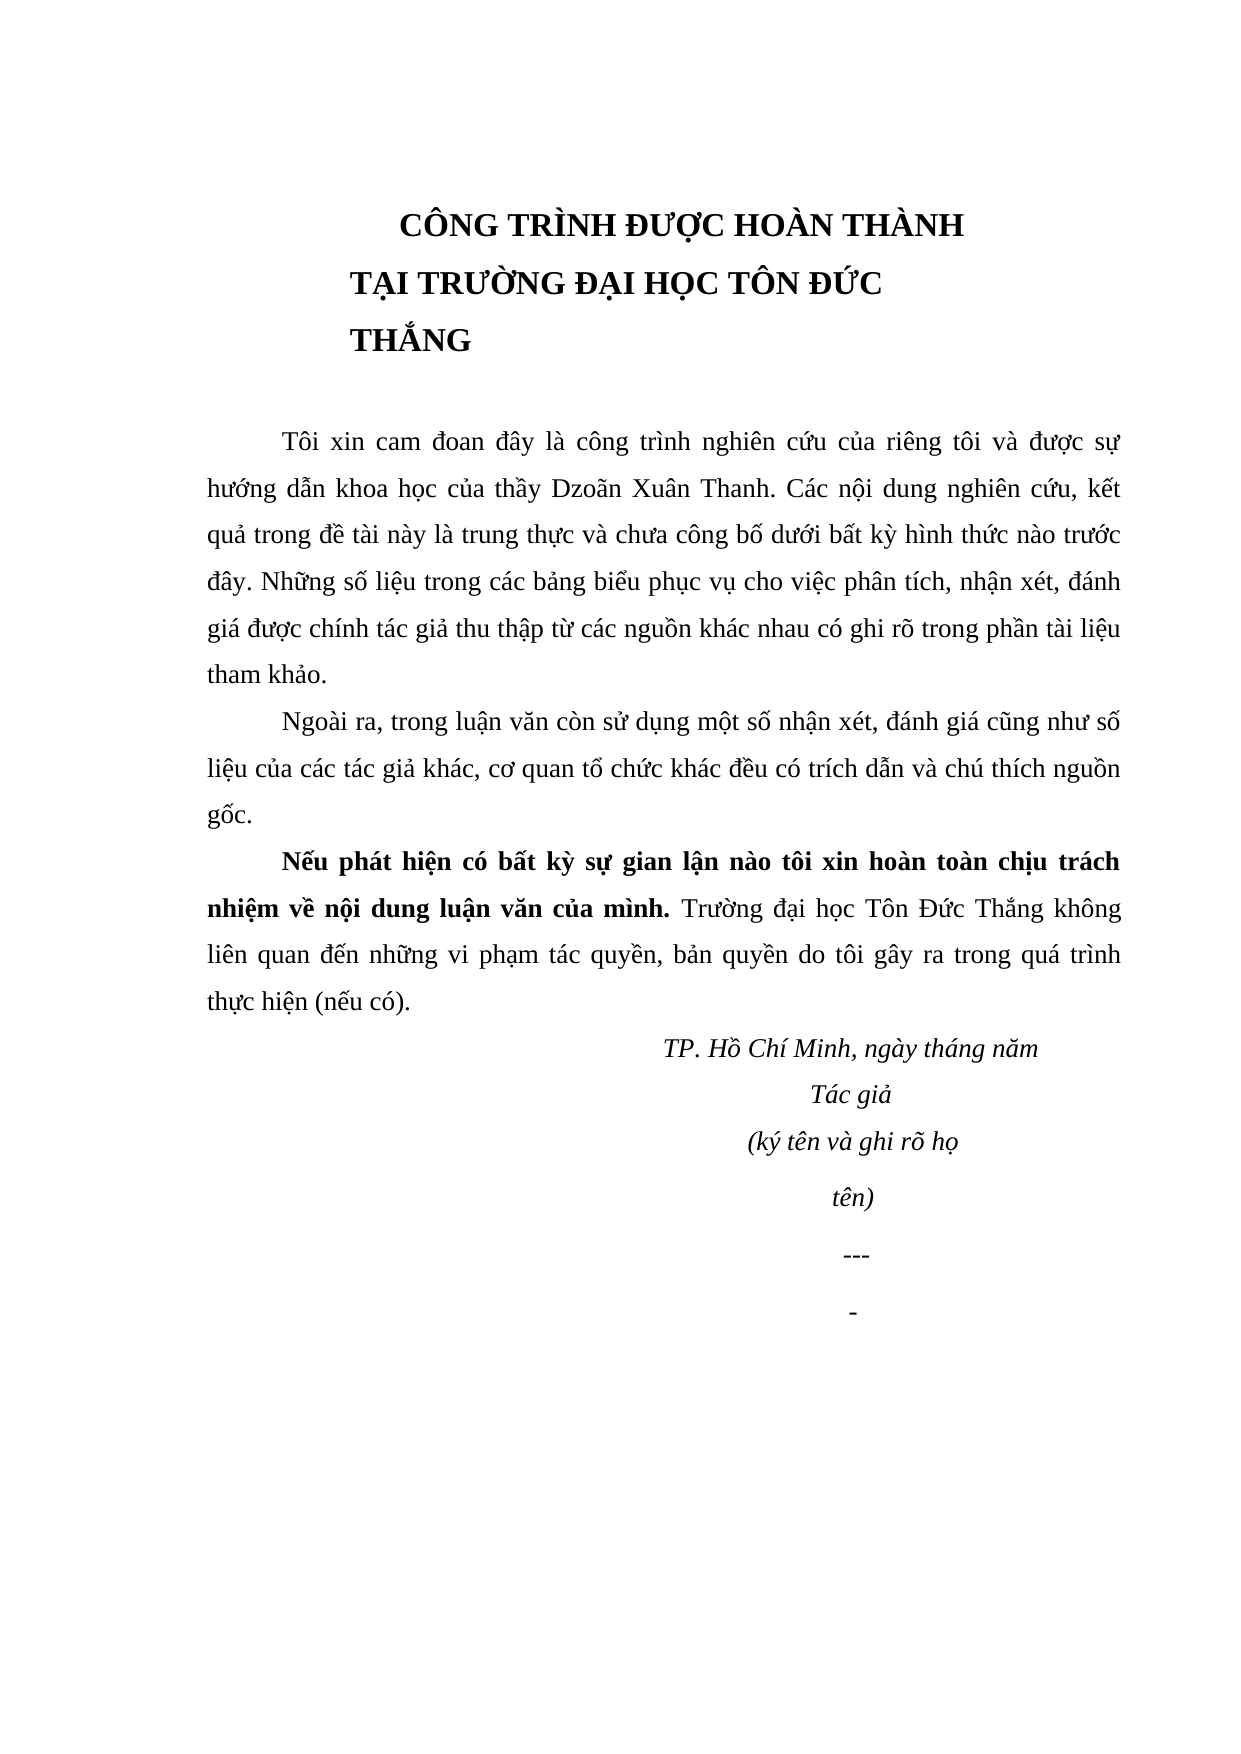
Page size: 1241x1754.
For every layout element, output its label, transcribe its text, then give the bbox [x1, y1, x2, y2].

text TP. Hồ Chí Minh, ngày tháng năm Tác giả [656, 1032, 1048, 1110]
text (ký tên và ghi rõ họ tên) [728, 1125, 980, 1213]
subtitle CÔNG TRÌNH ĐƯỢC HOÀN THÀNH TẠI TRƯỜNG ĐẠI HỌC TÔN ĐỨC THẮNG [349, 206, 987, 359]
text Ngoài ra, trong luận văn còn sử dụng một số nhận xét, đánh giá cũng như số liệu của các tác giả khác, cơ quan tổ chức khác đều có trích dẫn và chú thích nguồn gốc. [207, 705, 1122, 829]
text Nếu phát hiện có bất kỳ sự gian lận nào tôi xin hoàn toàn chịu trách nhiệm về nội dung luận văn của mình. Trường đại học Tôn Đức Thắng không liên quan đến những vi phạm tác quyền, bản quyền do tôi gây ra trong quá trình thực hiện (nếu có). [207, 845, 1122, 1016]
text --- [728, 1238, 980, 1269]
text - [574, 1295, 1134, 1326]
text Tôi xin cam đoan đây là công trình nghiên cứu của riêng tôi và được sự hướng dẫn khoa học của thầy Dzoãn Xuân Thanh. Các nội dung nghiên cứu, kết quả trong đề tài này là trung thực và chưa công bố dưới bất kỳ hình thức nào trước đây. Những số liệu trong các bảng biểu phục vụ cho việc phân tích, nhận xét, đánh giá được chính tác giả thu thập từ các nguồn khác nhau có ghi rõ trong phần tài liệu tham khảo. [207, 425, 1122, 689]
